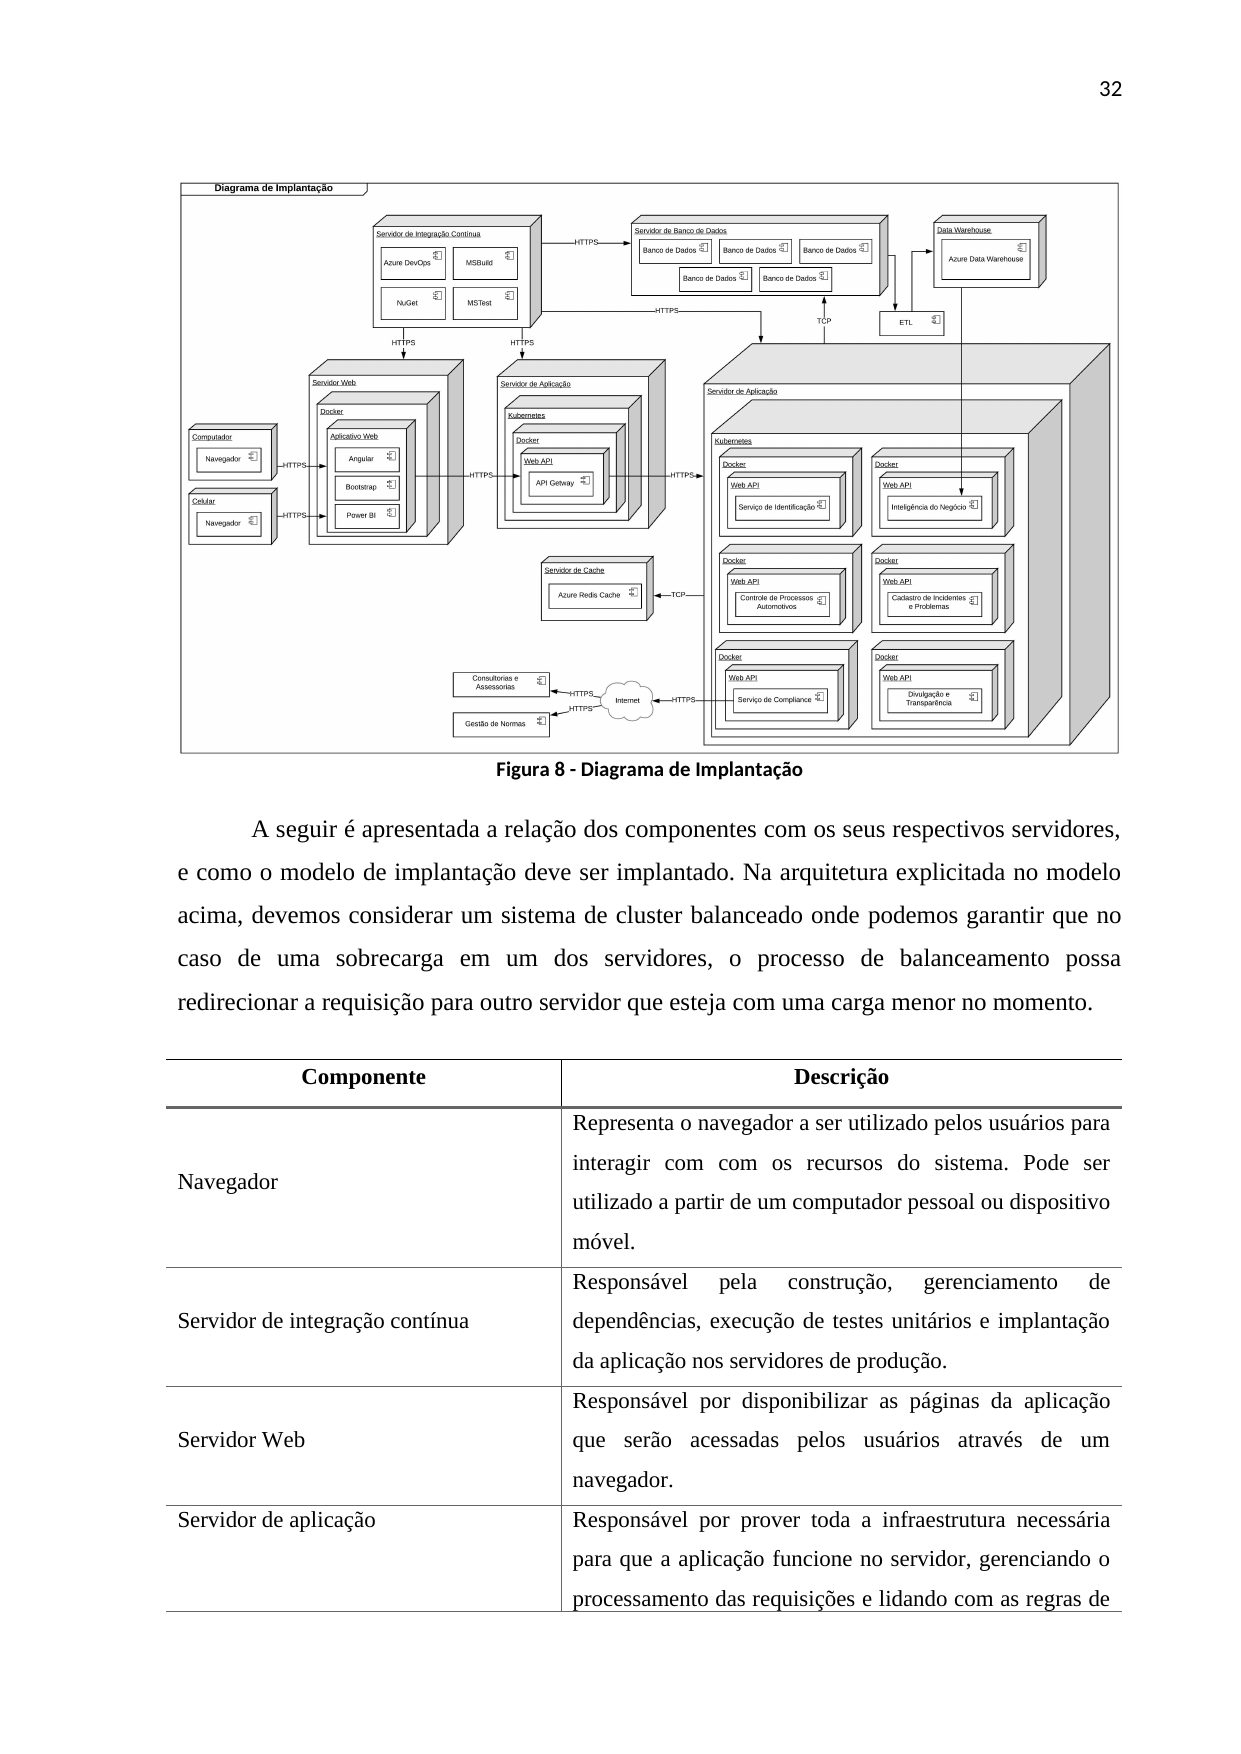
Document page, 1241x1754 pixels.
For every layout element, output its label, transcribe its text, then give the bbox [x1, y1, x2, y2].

table_cell Servidor de integração contínua [166, 1268, 561, 1386]
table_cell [562, 1506, 1122, 1611]
table_cell Navegador [166, 1109, 561, 1267]
table_cell Responsável pela construção, gerenciamento de dependências, execução de testes unitários e implantação da aplicação nos servidores de produção. [562, 1268, 1122, 1386]
text A seguir é apresentada a relação dos componentes com os seus respectivos servidores, e como o modelo de implantação deve ser implantado. Na arquitetura explicitada no modelo acima, devemos considerar um sistema de cluster balanceado onde podemos garantir que no caso de uma sobrecarga em um dos servidores, o processo de balanceamento possa redirecionar a requisição para outro servidor que esteja com uma carga menor no momento. [177, 814, 1122, 1015]
table_cell Servidor Web [166, 1387, 561, 1505]
table_cell Representa o navegador a ser utilizado pelos usuários para interagir com com os recursos do sistema. Pode ser utilizado a partir de um computador pessoal ou dispositivo móvel. [562, 1109, 1122, 1267]
picture [177, 179, 1122, 756]
table_header Componente [166, 1060, 561, 1106]
table_header Descrição [562, 1060, 1122, 1106]
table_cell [166, 1506, 561, 1611]
table_cell Responsável por disponibilizar as páginas da aplicação que serão acessadas pelos usuários através de um navegador. [562, 1387, 1122, 1505]
